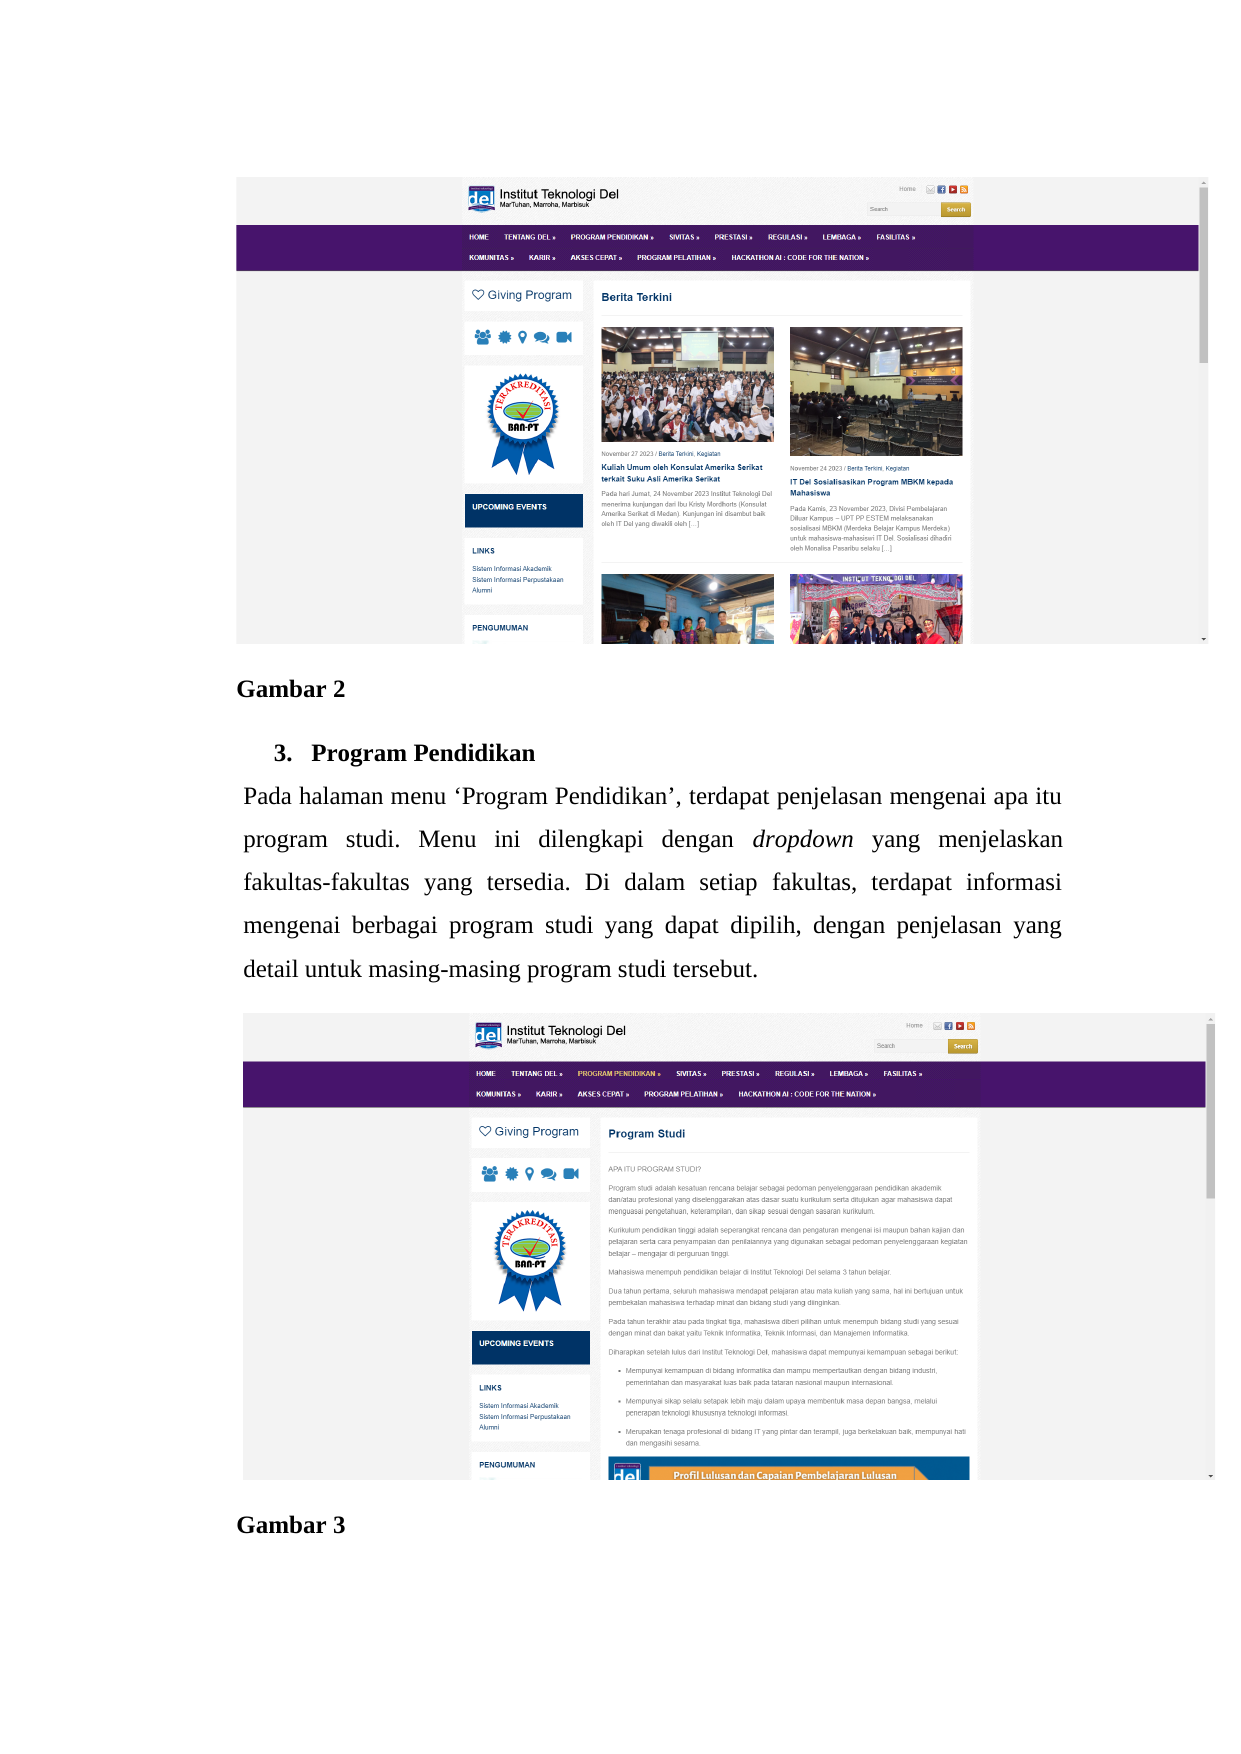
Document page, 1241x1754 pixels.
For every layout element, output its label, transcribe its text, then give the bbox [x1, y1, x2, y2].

text Gambar 3 [236, 1510, 1063, 1538]
text Gambar 2 [236, 674, 1063, 703]
text Pada halaman menu ‘Program Pendidikan’, terdapat penjelasan mengenai apa itu program studi. Menu ini dilengkapi dengan dropdown yang menjelaskan fakultas-fakultas yang tersedia. Di dalam setiap fakultas, terdapat informasi mengenai berbagai program studi yang dapat dipilih, dengan penjelasan yang detail untuk masing-masing program studi tersebut. [243, 781, 1063, 982]
subtitle Program Pendidikan [274, 738, 1063, 767]
picture [243, 1013, 1216, 1480]
picture [236, 177, 1209, 644]
